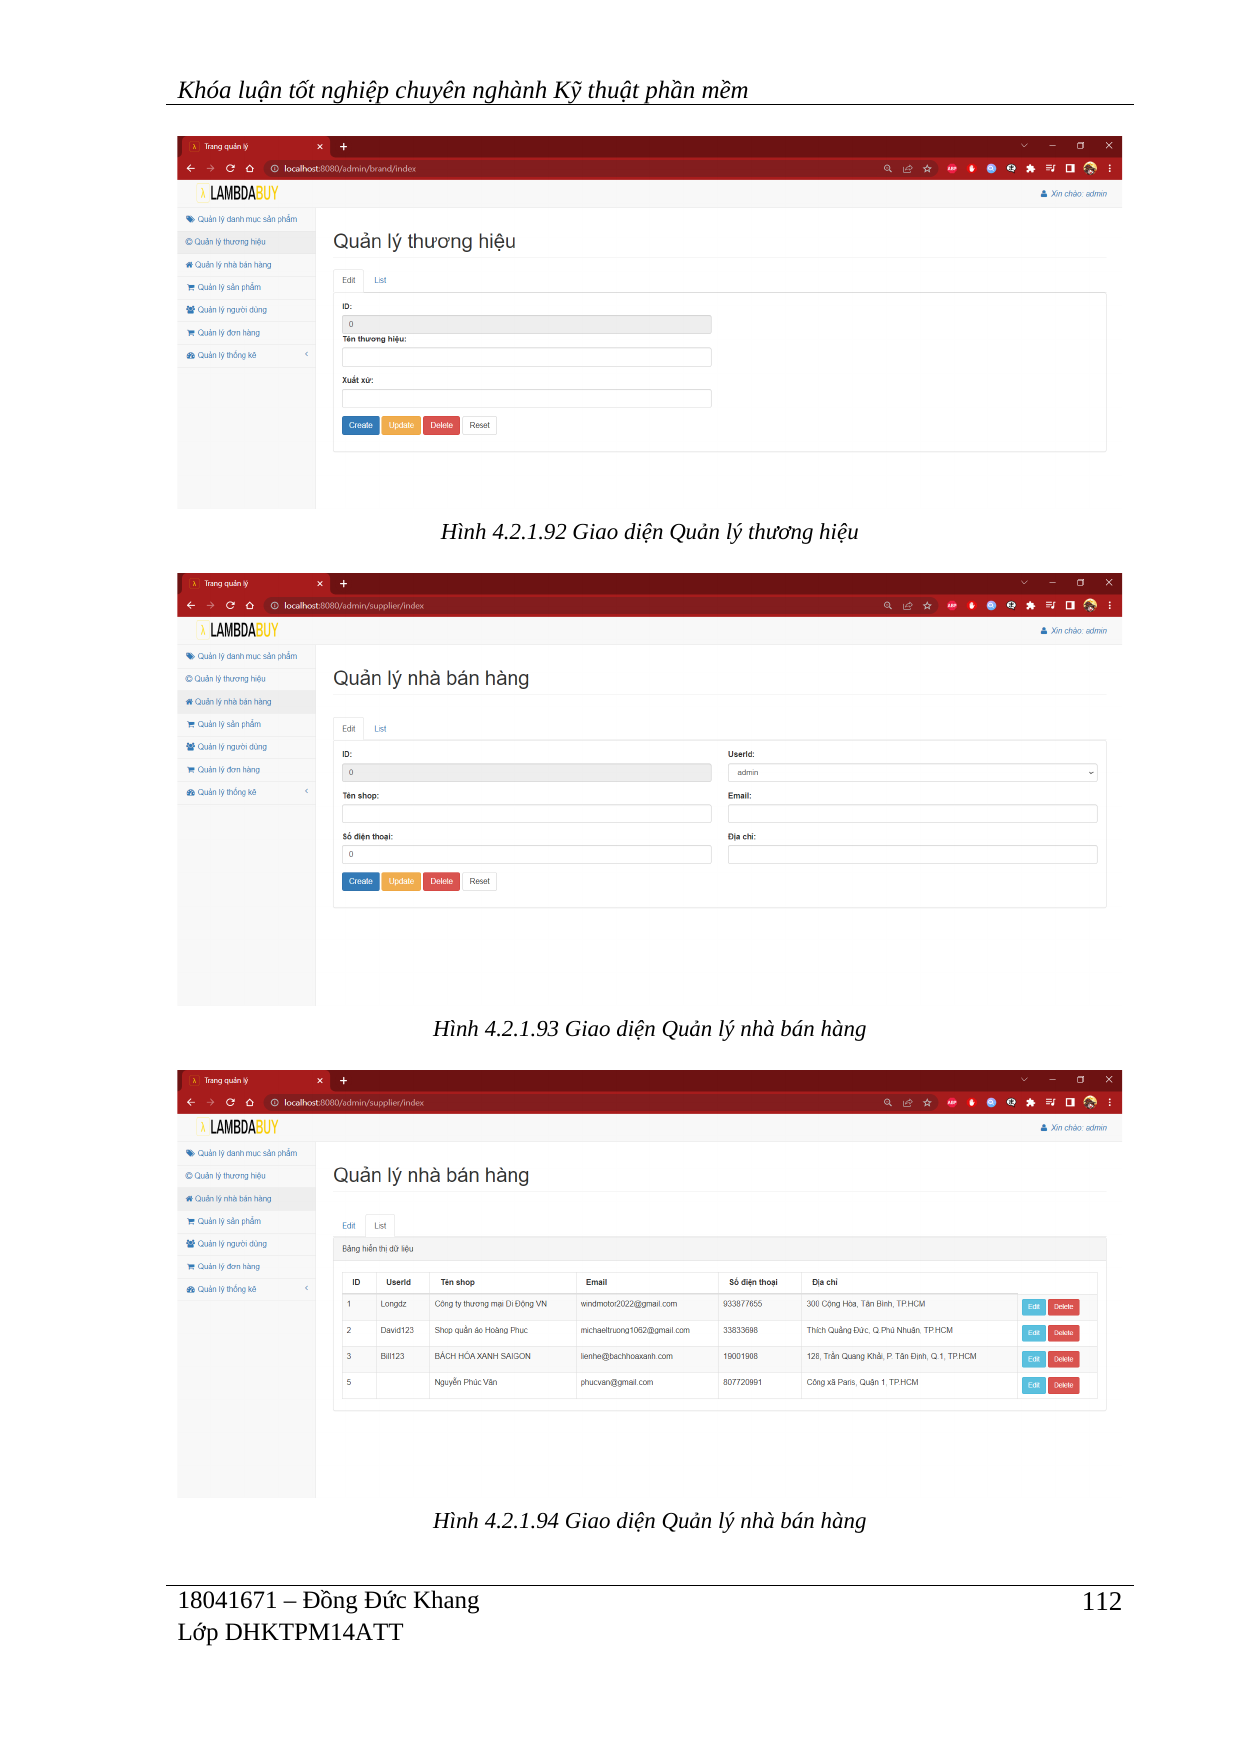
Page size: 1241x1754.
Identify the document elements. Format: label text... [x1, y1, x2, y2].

picture [177, 573, 1123, 1006]
picture [177, 136, 1123, 509]
picture [177, 1070, 1123, 1498]
